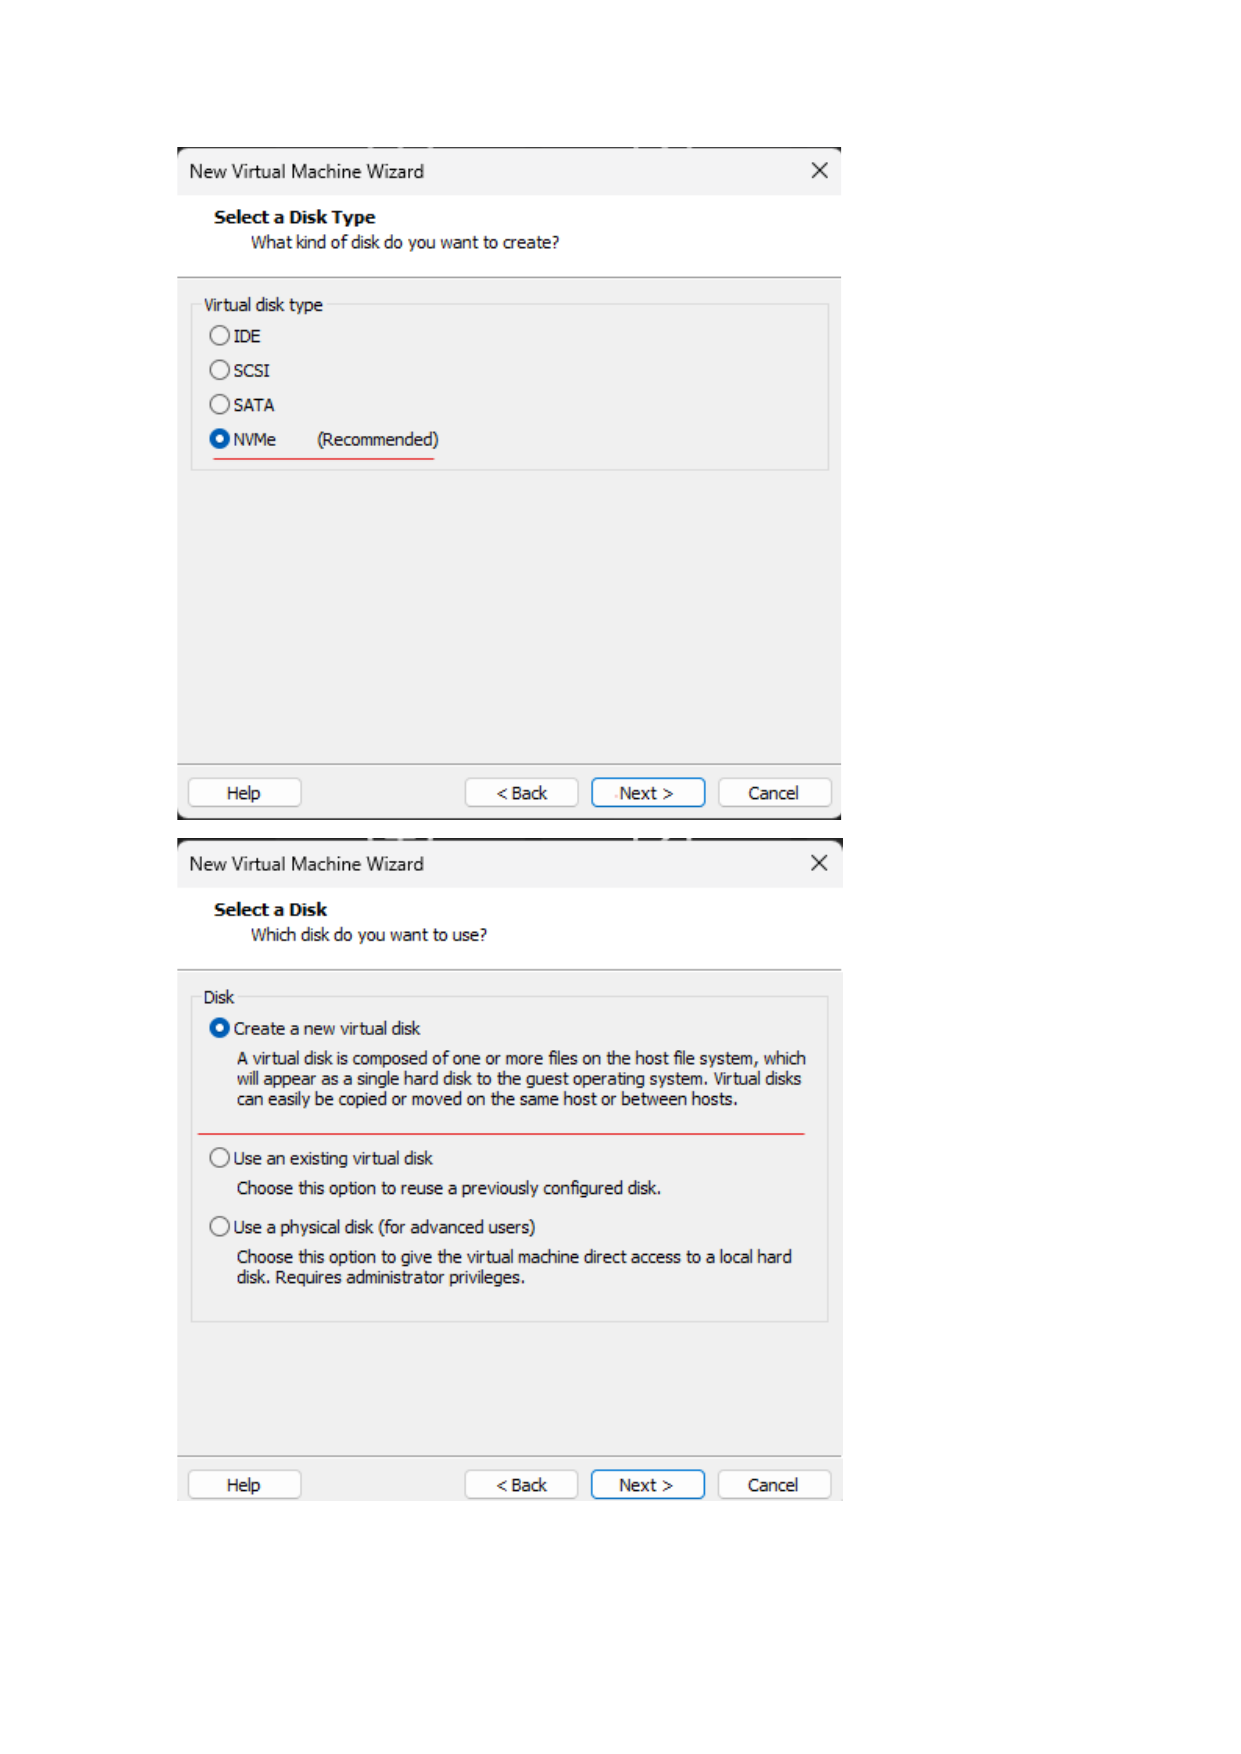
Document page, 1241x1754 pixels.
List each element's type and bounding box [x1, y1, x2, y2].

picture [177, 838, 843, 1501]
picture [177, 147, 842, 820]
